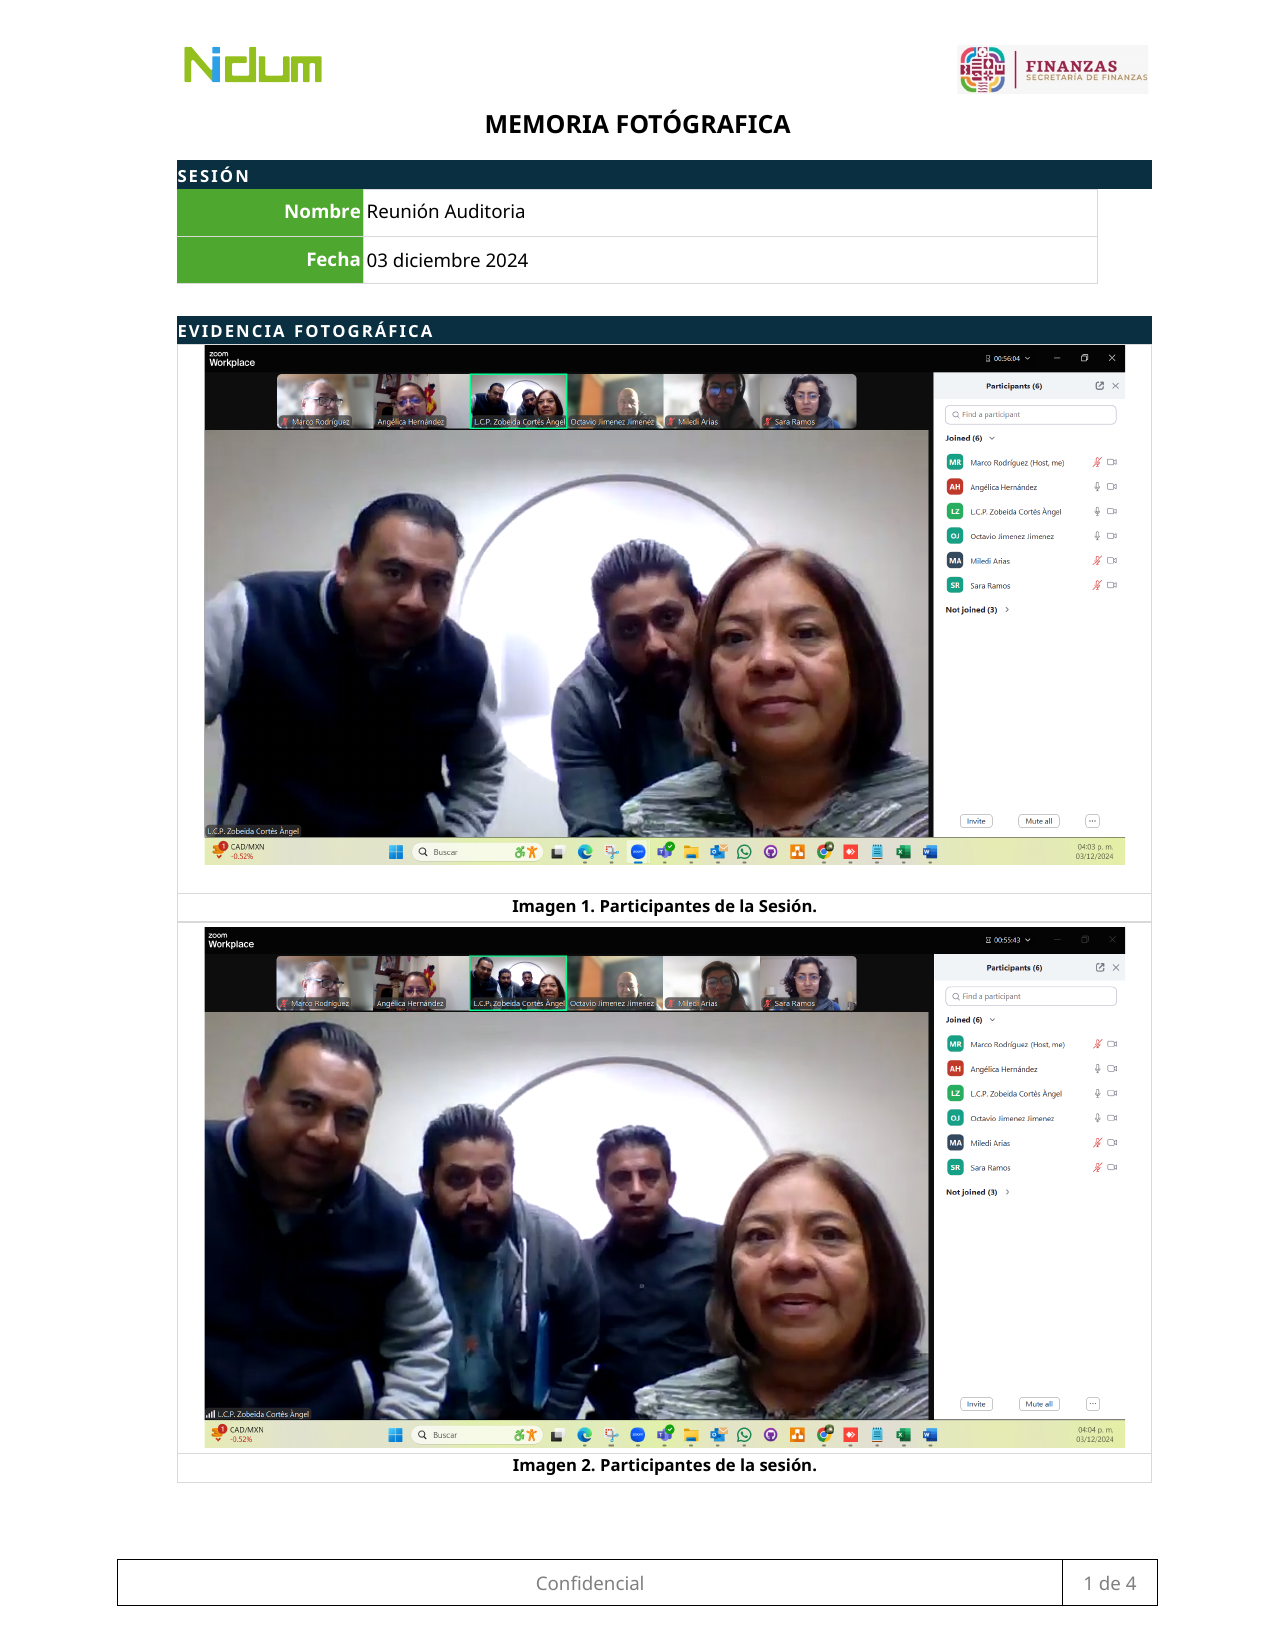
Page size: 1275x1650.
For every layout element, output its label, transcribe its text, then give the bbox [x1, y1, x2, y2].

picture [204, 927, 1125, 1448]
table_cell Imagen 1. Participantes de la Sesión. [178, 894, 1151, 921]
picture [957, 45, 1149, 94]
table_cell Imagen 2. Participantes de la sesión. [178, 1454, 1151, 1482]
picture [177, 44, 329, 84]
table_header [178, 345, 1151, 893]
picture [204, 345, 1125, 865]
table_cell [178, 923, 1151, 1453]
